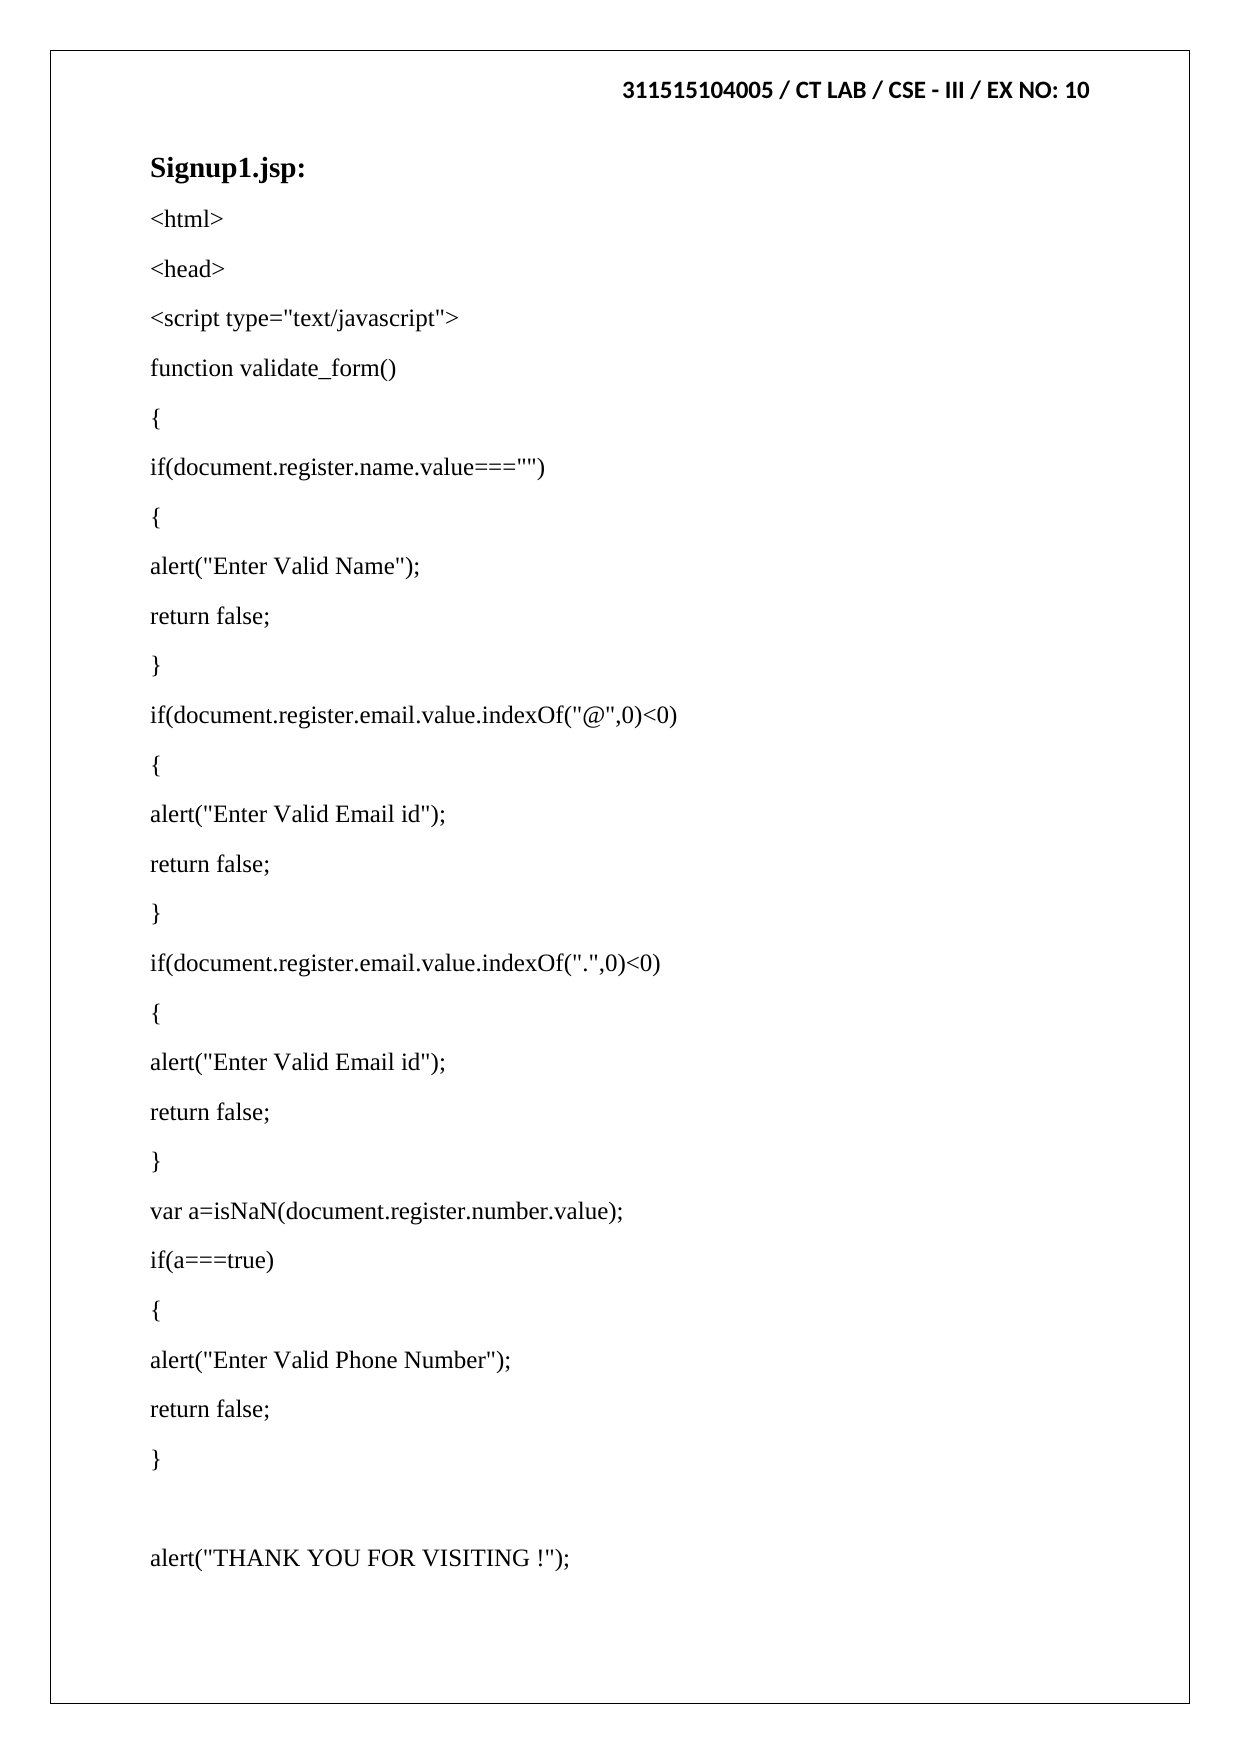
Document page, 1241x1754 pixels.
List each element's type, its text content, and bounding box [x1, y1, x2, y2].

text <script type="text/javascript"> [150, 303, 1090, 332]
text { [150, 502, 1090, 531]
text return false; [150, 849, 1090, 878]
text return false; [150, 1394, 1090, 1423]
text var a=isNaN(document.register.number.value); [150, 1196, 1090, 1225]
text if(document.register.email.value.indexOf("@",0)<0) [150, 700, 1090, 729]
text alert("Enter Valid Phone Number"); [150, 1345, 1090, 1373]
text } [150, 651, 1090, 679]
text if(document.register.email.value.indexOf(".",0)<0) [150, 948, 1090, 977]
text return false; [150, 1097, 1090, 1126]
text alert("Enter Valid Name"); [150, 551, 1090, 580]
text return false; [150, 601, 1090, 630]
text alert("Enter Valid Email id"); [150, 799, 1090, 828]
text if(a===true) [150, 1246, 1090, 1274]
text function validate_form() [150, 353, 1090, 382]
text <html> [150, 204, 1090, 233]
text <head> [150, 254, 1090, 283]
text } [150, 1146, 1090, 1175]
text } [150, 898, 1090, 927]
text alert("THANK YOU FOR VISITING !"); [150, 1543, 1090, 1572]
text { [150, 1295, 1090, 1324]
text if(document.register.name.value==="") [150, 452, 1090, 481]
text Signup1.jsp: [150, 150, 1090, 183]
text { [150, 750, 1090, 778]
text { [150, 403, 1090, 431]
text } [150, 1444, 1090, 1473]
text alert("Enter Valid Email id"); [150, 1047, 1090, 1076]
text { [150, 998, 1090, 1026]
